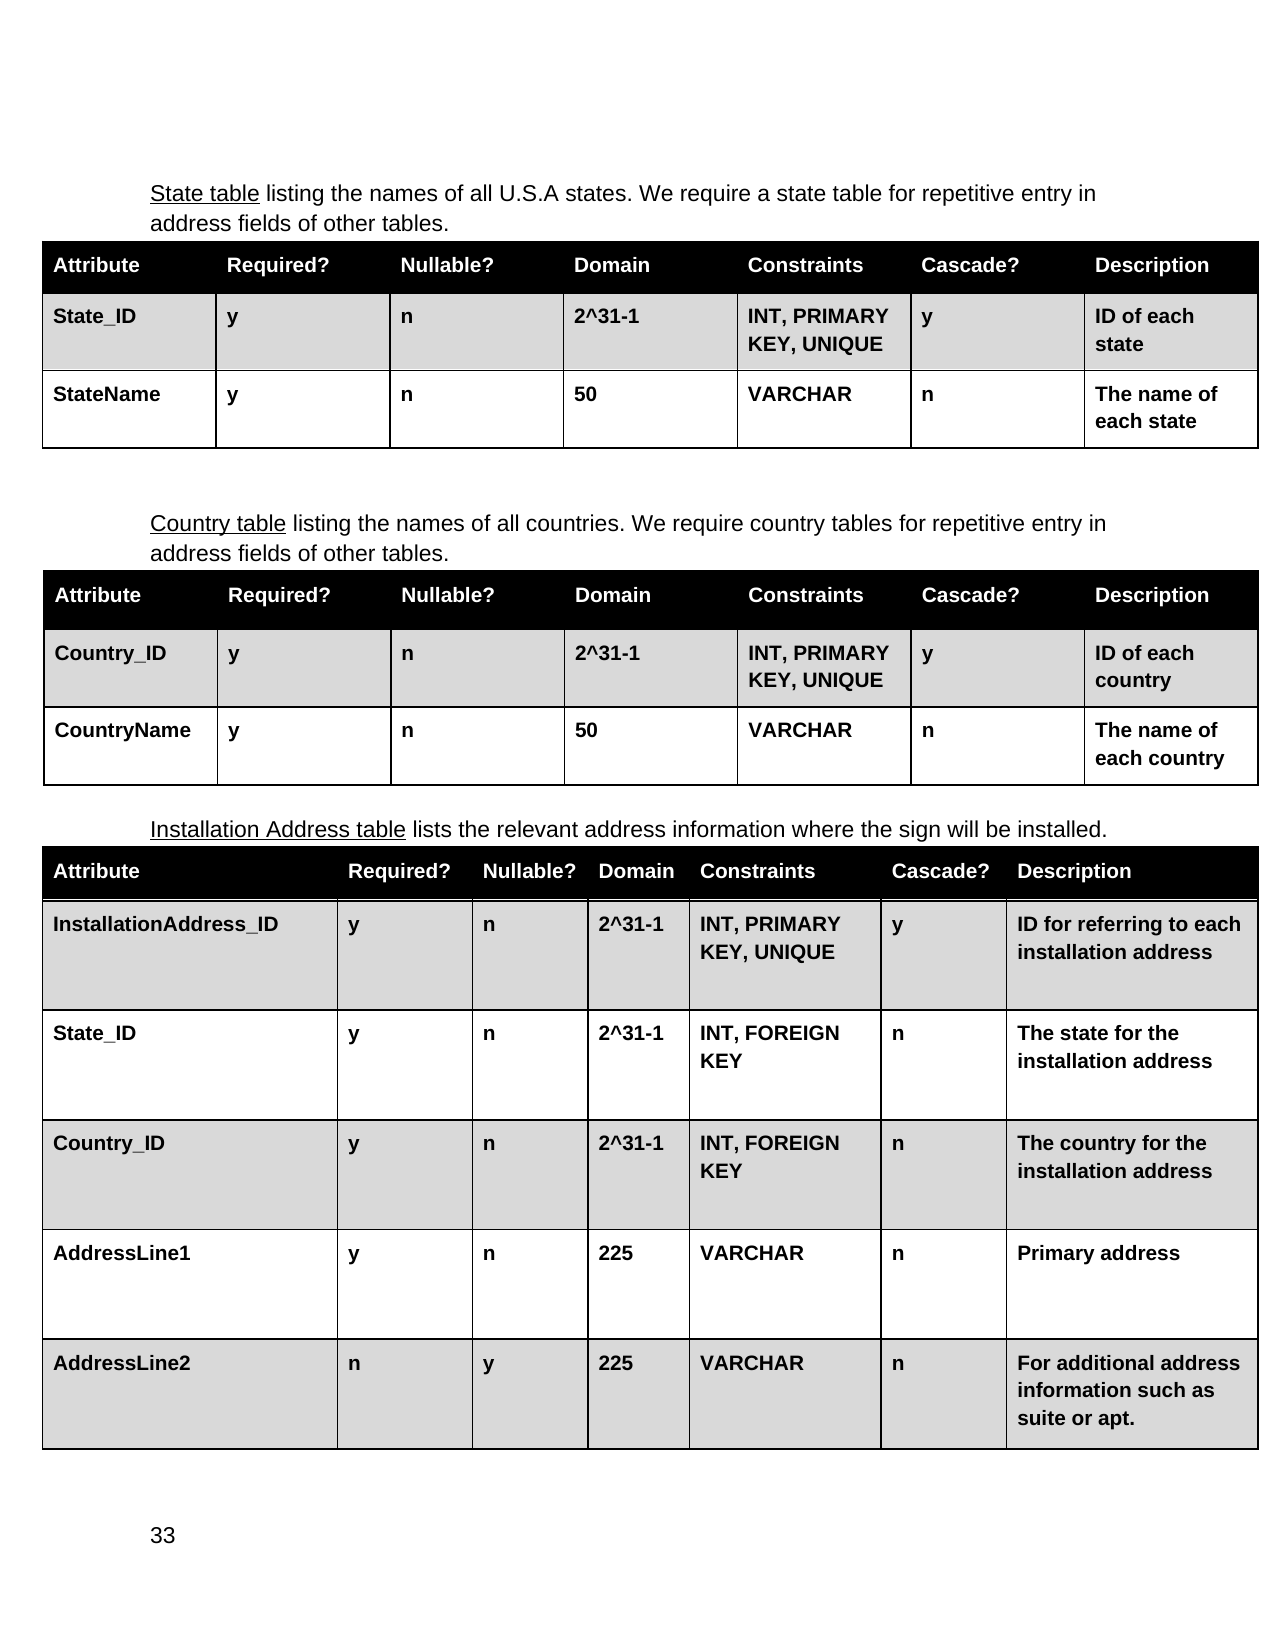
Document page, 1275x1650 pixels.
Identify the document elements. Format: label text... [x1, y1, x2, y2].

table_cell ID for referring to each installation address [1007, 902, 1257, 1009]
table_header Domain [564, 243, 737, 291]
table_cell y [912, 630, 1084, 706]
table_header Domain [589, 849, 689, 899]
table_header Cascade? [912, 572, 1084, 628]
table_header Required? [217, 243, 389, 291]
table_header Cascade? [882, 849, 1006, 899]
text State table listing the names of all U.S.A states. We require a state table for repetitive entry in address fields of other tables. [150, 180, 1125, 237]
table_cell 225 [589, 1340, 689, 1448]
table_cell 2^31-1 [564, 294, 737, 369]
table_header Nullable? [392, 572, 564, 628]
table_cell INT, FOREIGN KEY [690, 1011, 880, 1119]
table_header Nullable? [391, 243, 563, 291]
table_cell AddressLine2 [43, 1340, 337, 1448]
table_cell y [218, 630, 390, 706]
table_header Description [1085, 243, 1257, 291]
table_cell y [217, 371, 389, 447]
table_cell 50 [565, 708, 737, 784]
table_cell 225 [589, 1230, 689, 1338]
table_cell VARCHAR [738, 708, 910, 784]
table_cell VARCHAR [738, 371, 910, 447]
table_cell Country_ID [45, 630, 217, 706]
table_cell ID of each state [1085, 294, 1257, 369]
table_header Cascade? [912, 243, 1084, 291]
table_cell INT, FOREIGN KEY [690, 1121, 880, 1229]
table_cell State_ID [43, 294, 215, 369]
table_cell 50 [564, 371, 737, 447]
table_cell Country_ID [43, 1121, 337, 1229]
table_header Description [1007, 849, 1257, 899]
table_cell 2^31-1 [589, 1011, 689, 1119]
table_cell The state for the installation address [1007, 1011, 1257, 1119]
table_cell n [391, 371, 563, 447]
table_cell y [882, 902, 1006, 1009]
table_cell y [338, 1230, 472, 1338]
table_cell InstallationAddress_ID [43, 902, 337, 1009]
table_cell Primary address [1007, 1230, 1257, 1338]
table_header Nullable? [473, 849, 587, 899]
table_cell INT, PRIMARY KEY, UNIQUE [738, 630, 910, 706]
table_cell n [473, 1230, 587, 1338]
table_cell n [882, 1121, 1006, 1229]
table_cell n [473, 1121, 587, 1229]
table_header Constraints [738, 572, 910, 628]
table_cell n [392, 708, 564, 784]
table_cell n [473, 1011, 587, 1119]
table_header Domain [565, 572, 737, 628]
table_cell n [912, 708, 1084, 784]
table_header Description [1085, 572, 1257, 628]
table_cell INT, PRIMARY KEY, UNIQUE [738, 294, 910, 369]
table_cell n [912, 371, 1084, 447]
table_cell y [473, 1340, 587, 1448]
table_cell y [338, 1011, 472, 1119]
table_header Constraints [738, 243, 910, 291]
table_header Required? [338, 849, 472, 899]
table_cell n [882, 1340, 1006, 1448]
table_cell y [912, 294, 1084, 369]
text Installation Address table lists the relevant address information where the sign will be installed. [150, 816, 1125, 843]
table_cell n [882, 1011, 1006, 1119]
table_header Constraints [690, 849, 880, 899]
table_cell INT, PRIMARY KEY, UNIQUE [690, 902, 880, 1009]
table_cell VARCHAR [690, 1340, 880, 1448]
table_cell y [338, 1121, 472, 1229]
text Country table listing the names of all countries. We require country tables for repetitive entry in address fields of other tables. [150, 510, 1125, 566]
table_cell ID of each country [1085, 630, 1257, 706]
table_cell The name of each state [1085, 371, 1257, 447]
table_cell VARCHAR [690, 1230, 880, 1338]
table_cell n [473, 902, 587, 1009]
table_cell n [882, 1230, 1006, 1338]
table_cell y [218, 708, 390, 784]
table_cell AddressLine1 [43, 1230, 337, 1338]
table_cell 2^31-1 [589, 1121, 689, 1229]
table_cell n [391, 294, 563, 369]
table_cell The name of each country [1085, 708, 1257, 784]
table_cell n [392, 630, 564, 706]
table_cell n [338, 1340, 472, 1448]
table_cell The country for the installation address [1007, 1121, 1257, 1229]
table_cell y [338, 902, 472, 1009]
table_cell y [217, 294, 389, 369]
table_cell 2^31-1 [589, 902, 689, 1009]
table_cell StateName [43, 371, 215, 447]
table_cell 2^31-1 [565, 630, 737, 706]
table_header Attribute [45, 572, 217, 628]
table_header Attribute [43, 849, 337, 899]
table_cell State_ID [43, 1011, 337, 1119]
table_cell CountryName [45, 708, 217, 784]
table_header Required? [218, 572, 390, 628]
table_header Attribute [43, 243, 215, 291]
table_cell For additional address information such as suite or apt. [1007, 1340, 1257, 1448]
